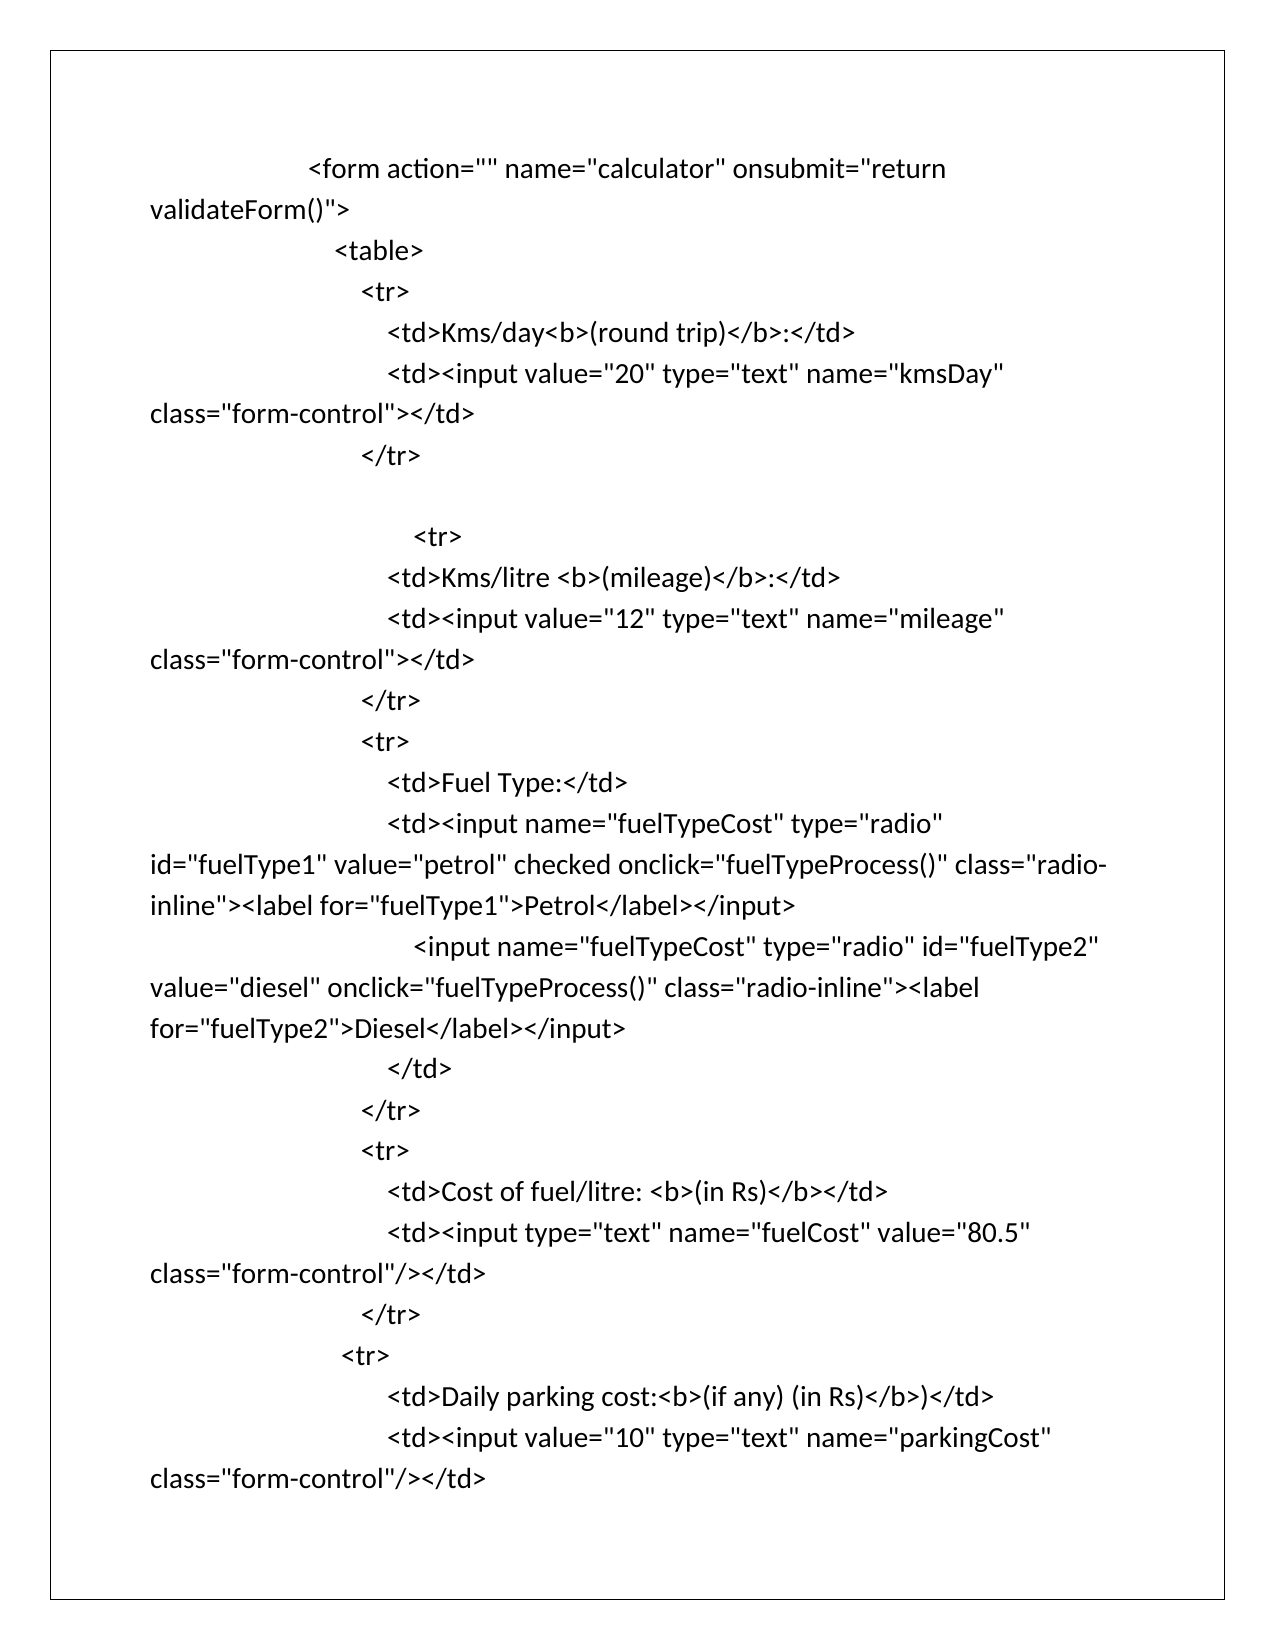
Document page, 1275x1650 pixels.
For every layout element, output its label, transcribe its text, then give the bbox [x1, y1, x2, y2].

text <tr> [150, 723, 1125, 759]
text <tr> [150, 273, 1125, 308]
text <td><input name="fuelTypeCost" type="radio" id="fuelType1" value="petrol" checked onclick="fuelTypeProcess()" class="radio-inline"><label for="fuelType1">Petrol</label></input> [150, 805, 1125, 922]
text </tr> [150, 437, 1125, 472]
text <td>Daily parking cost:<b>(if any) (in Rs)</b>)</td> [150, 1378, 1125, 1414]
text <form action="" name="calculator" onsubmit="return validateForm()"> [150, 150, 1125, 227]
text <td><input value="20" type="text" name="kmsDay" class="form-control"></td> [150, 355, 1125, 431]
text <td>Kms/day<b>(round trip)</b>:</td> [150, 314, 1125, 349]
text <td>Cost of fuel/litre: <b>(in Rs)</b></td> [150, 1173, 1125, 1209]
text <td><input type="text" name="fuelCost" value="80.5" class="form-control"/></td> [150, 1214, 1125, 1291]
text <tr> [150, 1132, 1125, 1168]
text <td>Kms/litre <b>(mileage)</b>:</td> [150, 559, 1125, 595]
text <td><input value="12" type="text" name="mileage" class="form-control"></td> [150, 600, 1125, 677]
text <td>Fuel Type:</td> [150, 764, 1125, 800]
text <tr> [150, 518, 1125, 554]
text <td><input value="10" type="text" name="parkingCost" class="form-control"/></td> [150, 1419, 1125, 1496]
text <tr> [150, 1337, 1125, 1373]
text <table> [150, 232, 1125, 267]
text </tr> [150, 1296, 1125, 1332]
text </td> [150, 1051, 1125, 1086]
text </tr> [150, 1092, 1125, 1127]
text </tr> [150, 682, 1125, 718]
text <input name="fuelTypeCost" type="radio" id="fuelType2" value="diesel" onclick="fuelTypeProcess()" class="radio-inline"><label for="fuelType2">Diesel</label></input> [150, 928, 1125, 1045]
